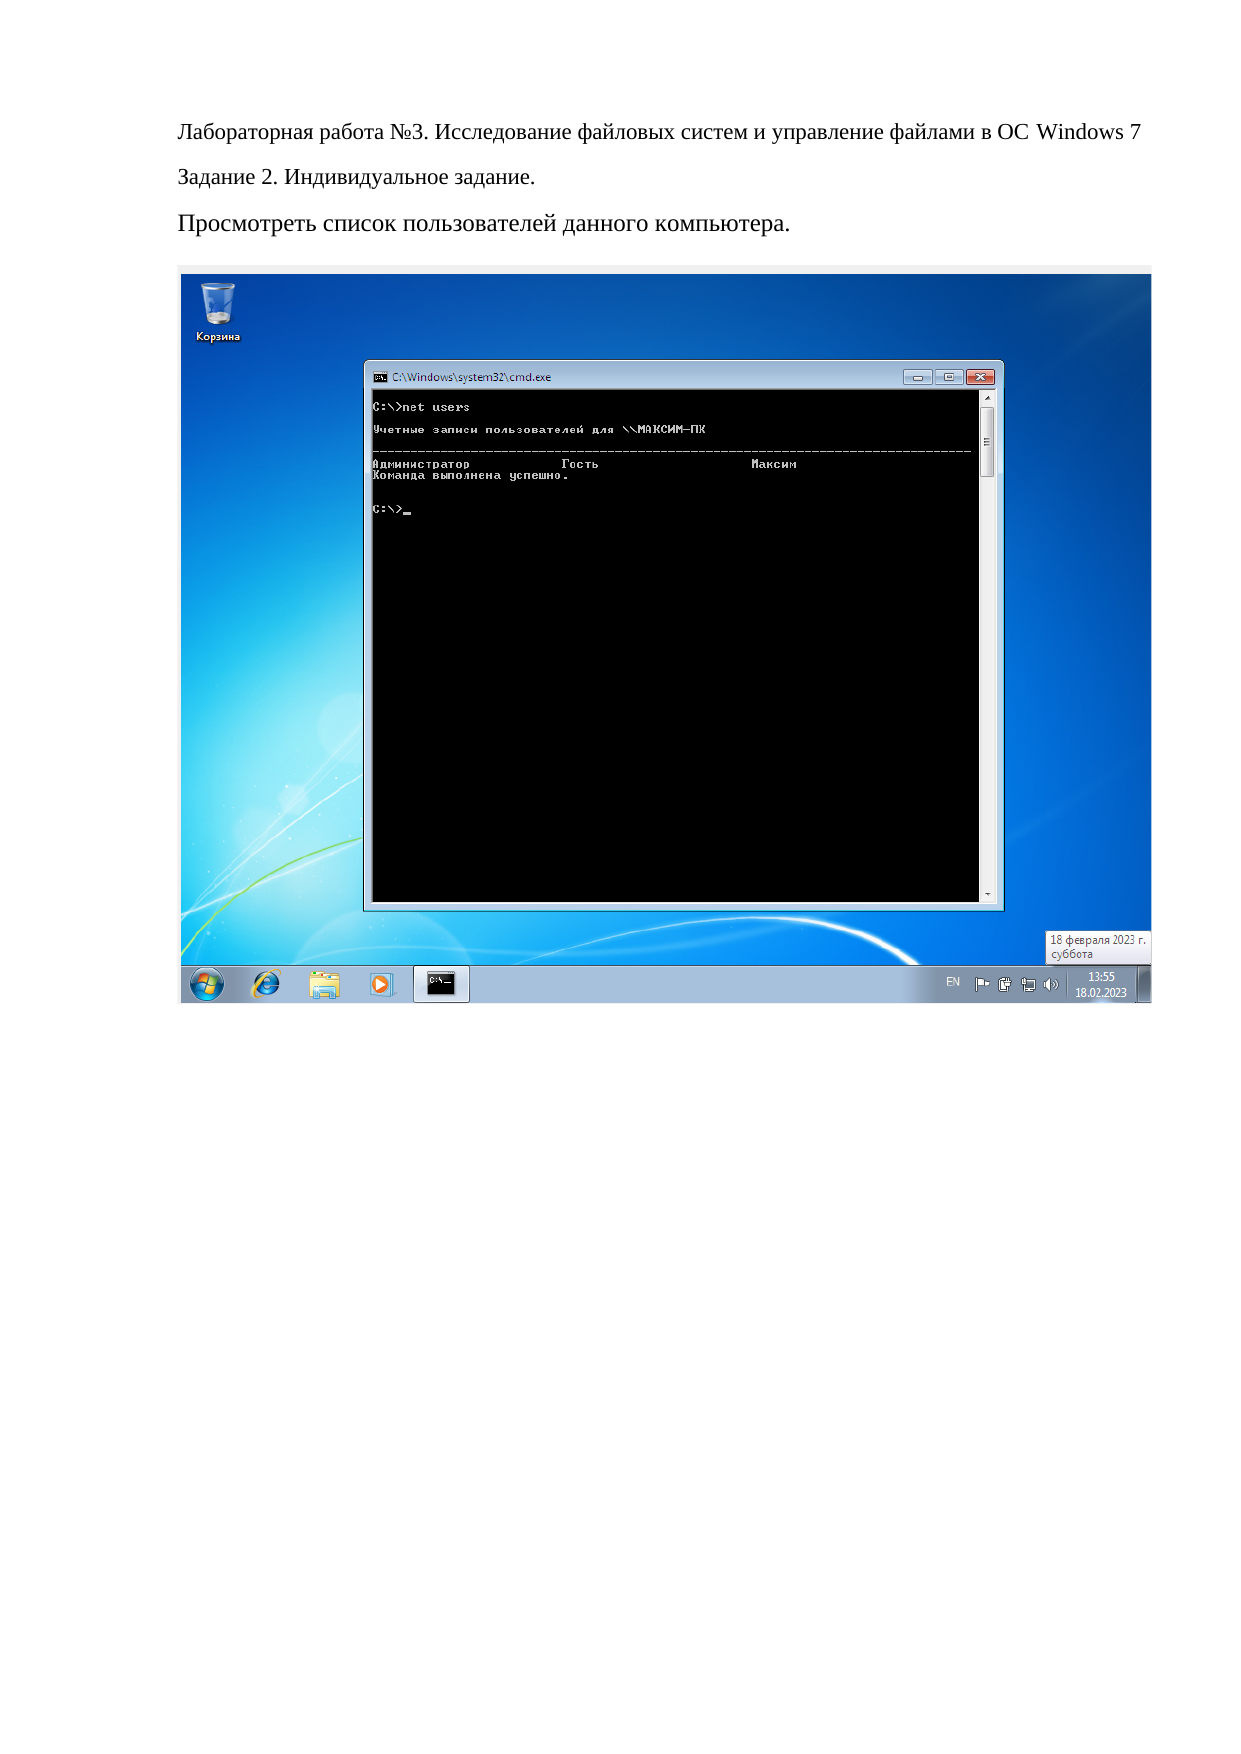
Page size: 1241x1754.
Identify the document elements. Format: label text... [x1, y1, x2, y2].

text Задание 2. Индивидуальное задание. [177, 163, 1152, 189]
text Просмотреть список пользователей данного компьютера. [177, 208, 1152, 237]
picture [177, 265, 1152, 1004]
text Лабораторная работа №3. Исследование файловых систем и управление файлами в ОС Windows 7 [177, 118, 1152, 144]
